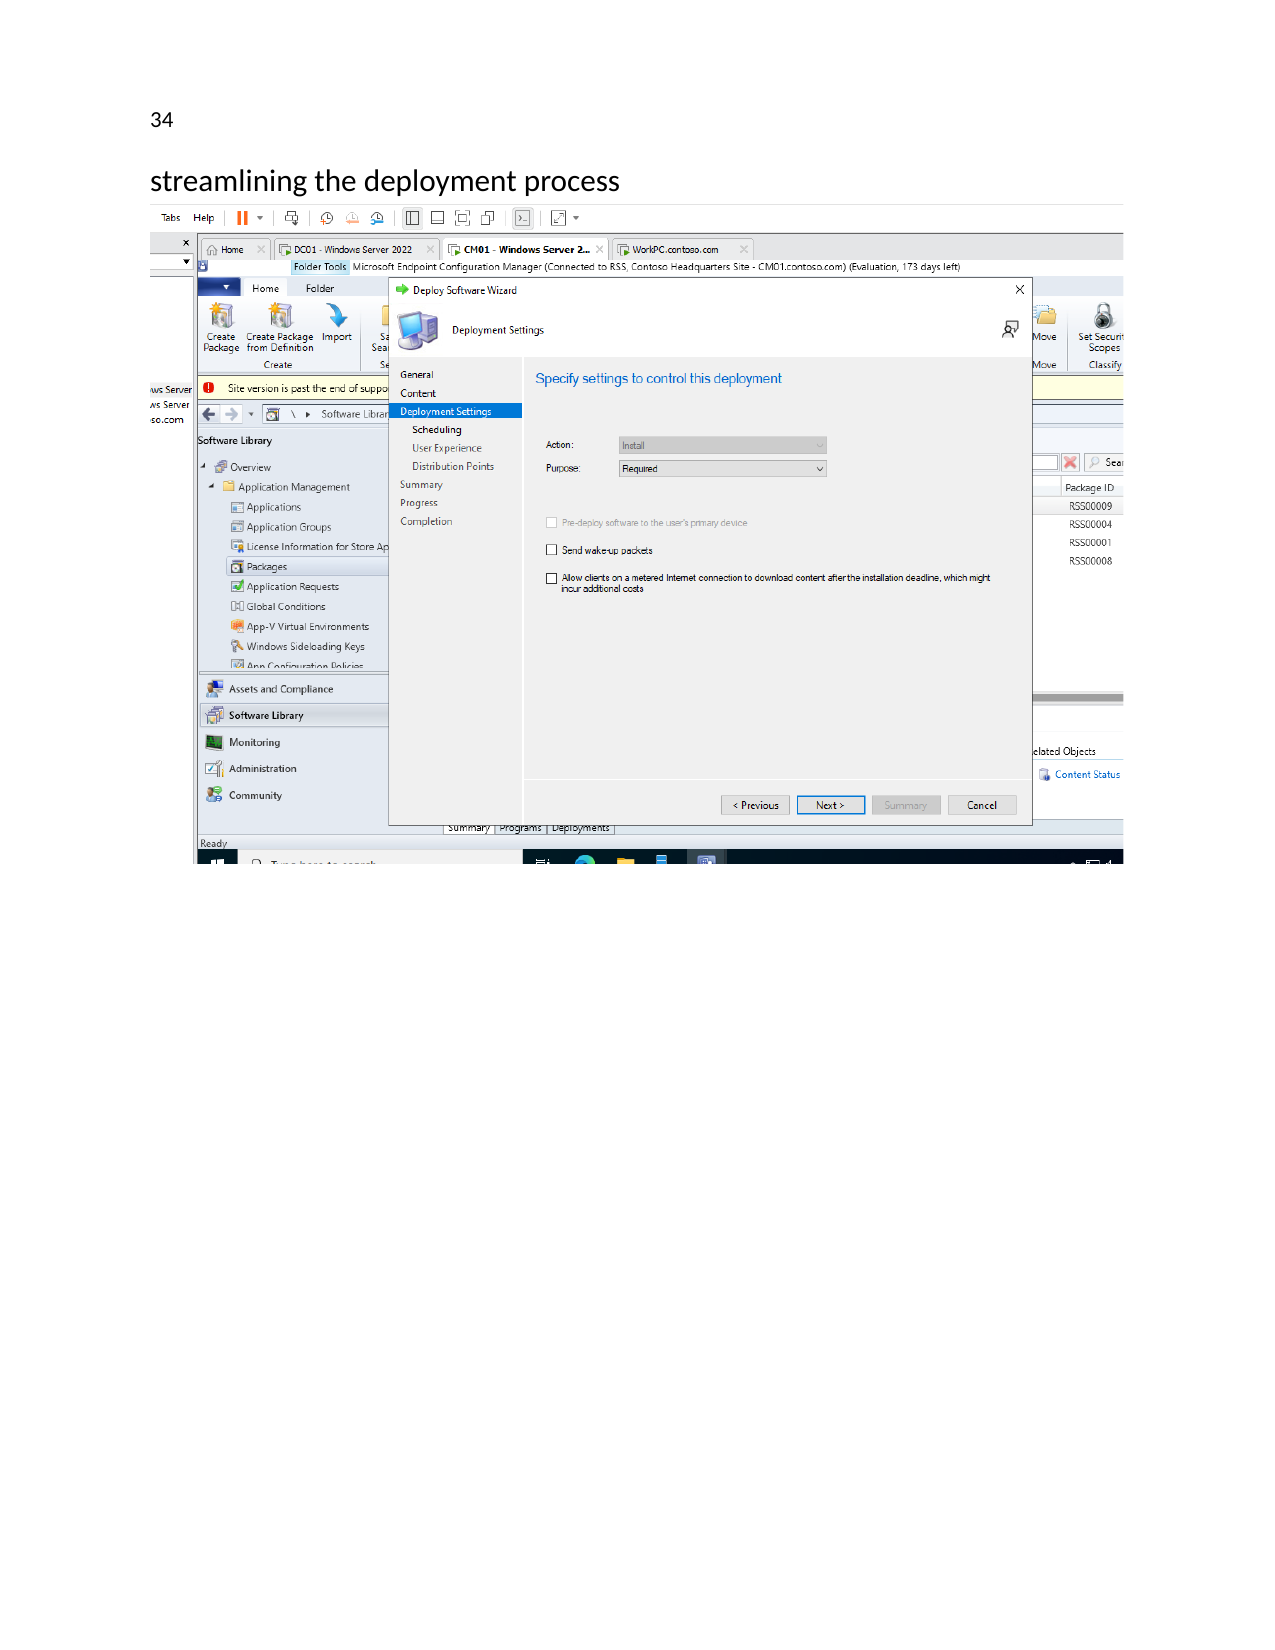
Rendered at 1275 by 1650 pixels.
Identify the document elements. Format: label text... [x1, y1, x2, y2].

picture [150, 201, 1124, 864]
